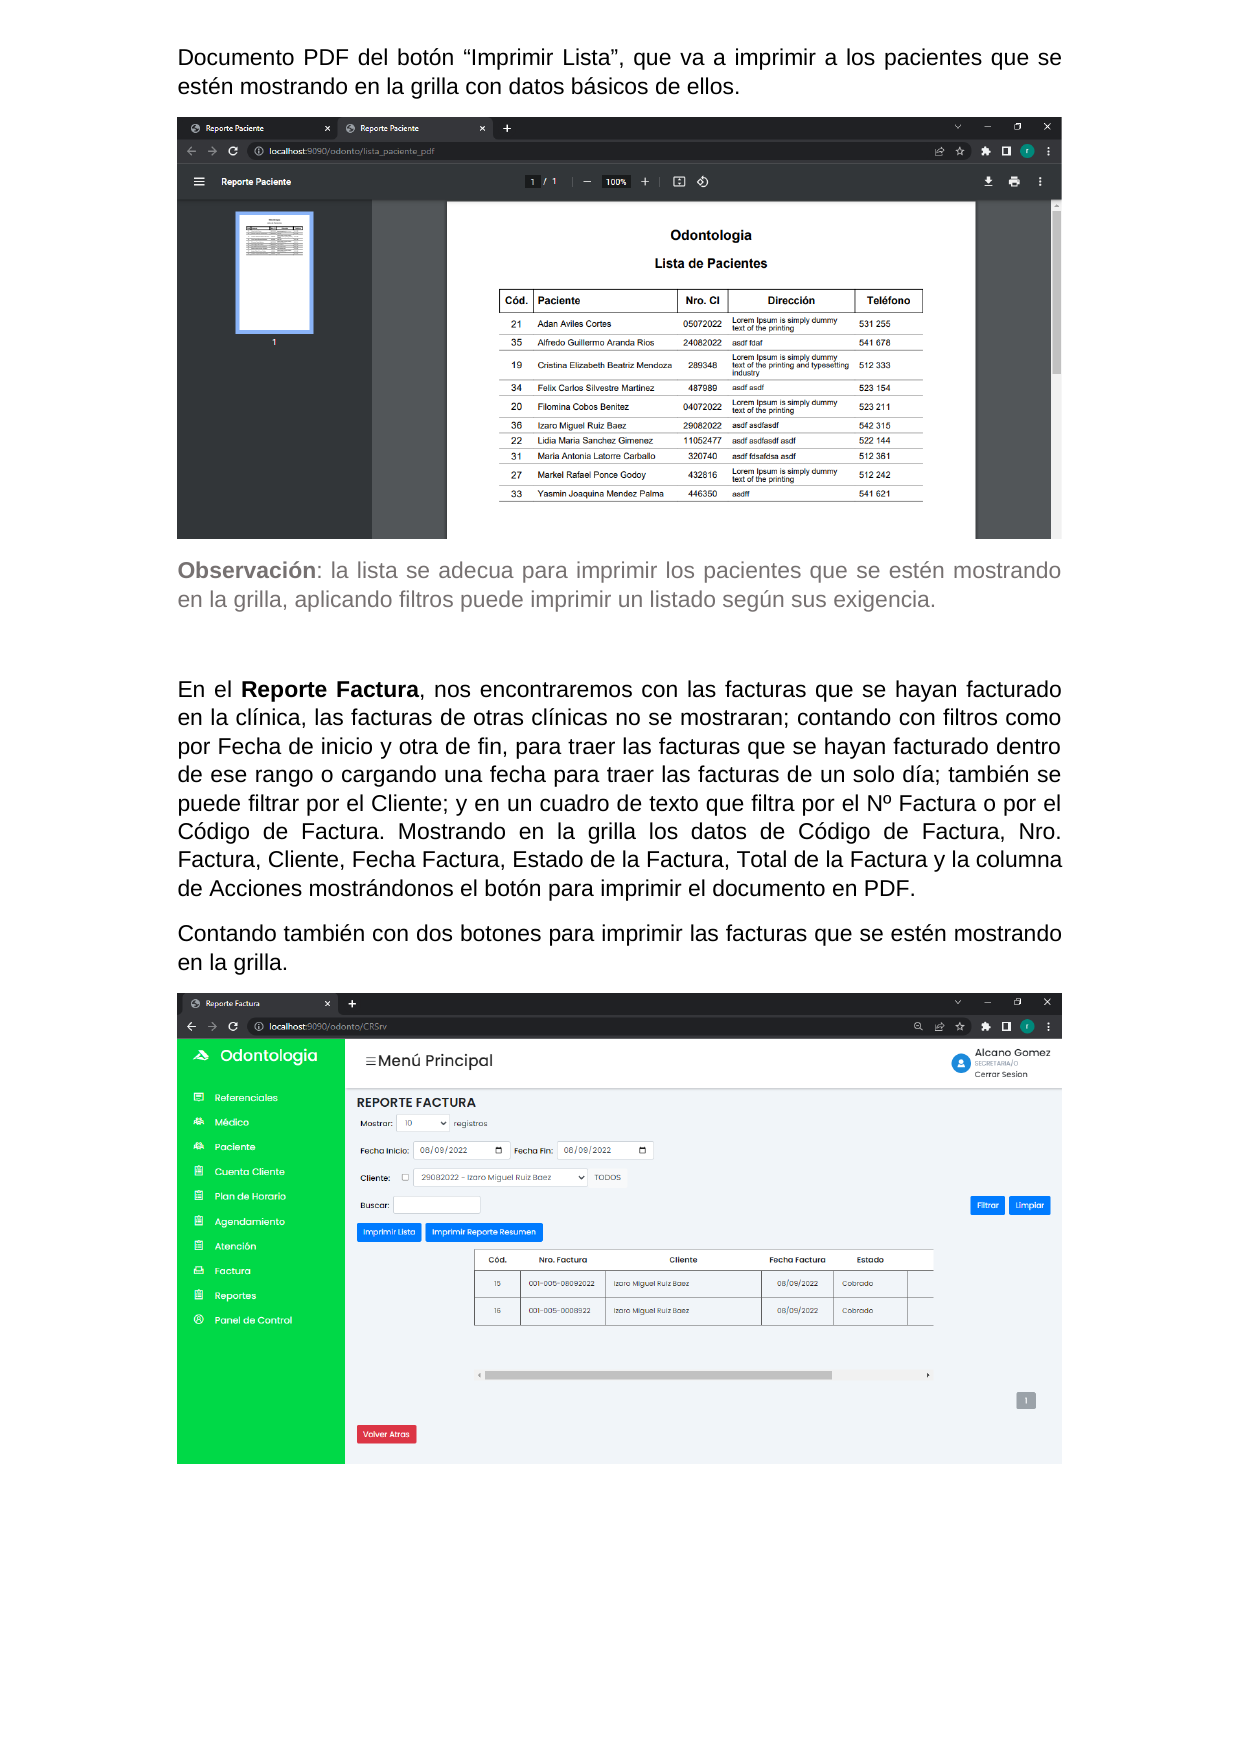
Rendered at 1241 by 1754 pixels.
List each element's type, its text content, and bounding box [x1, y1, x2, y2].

picture [177, 117, 1062, 539]
text Observación: la lista se adecua para imprimir los pacientes que se estén mostrando en la grilla, aplicando filtros puede imprimir un listado según sus exigencia. [177, 557, 1063, 612]
text En el Reporte Factura, nos encontraremos con las facturas que se hayan facturado en la clínica, las facturas de otras clínicas no se mostraran; contando con filtros como por Fecha de inicio y otra de fin, para traer las facturas que se hayan facturado dentro de ese rango o cargando una fecha para traer las facturas de un solo día; también se puede filtrar por el Cliente; y en un cuadro de texto que filtra por el Nº Factura o por el Código de Factura. Mostrando en la grilla los datos de Código de Factura, Nro. Factura, Cliente, Fecha Factura, Estado de la Factura, Total de la Factura y la columna de Acciones mostrándonos el botón para imprimir el documento en PDF. [177, 676, 1063, 901]
text Contando también con dos botones para imprimir las facturas que se estén mostrando en la grilla. [177, 920, 1063, 975]
picture [177, 993, 1062, 1464]
text Documento PDF del botón “Imprimir Lista”, que va a imprimir a los pacientes que se estén mostrando en la grilla con datos básicos de ellos. [177, 44, 1063, 99]
